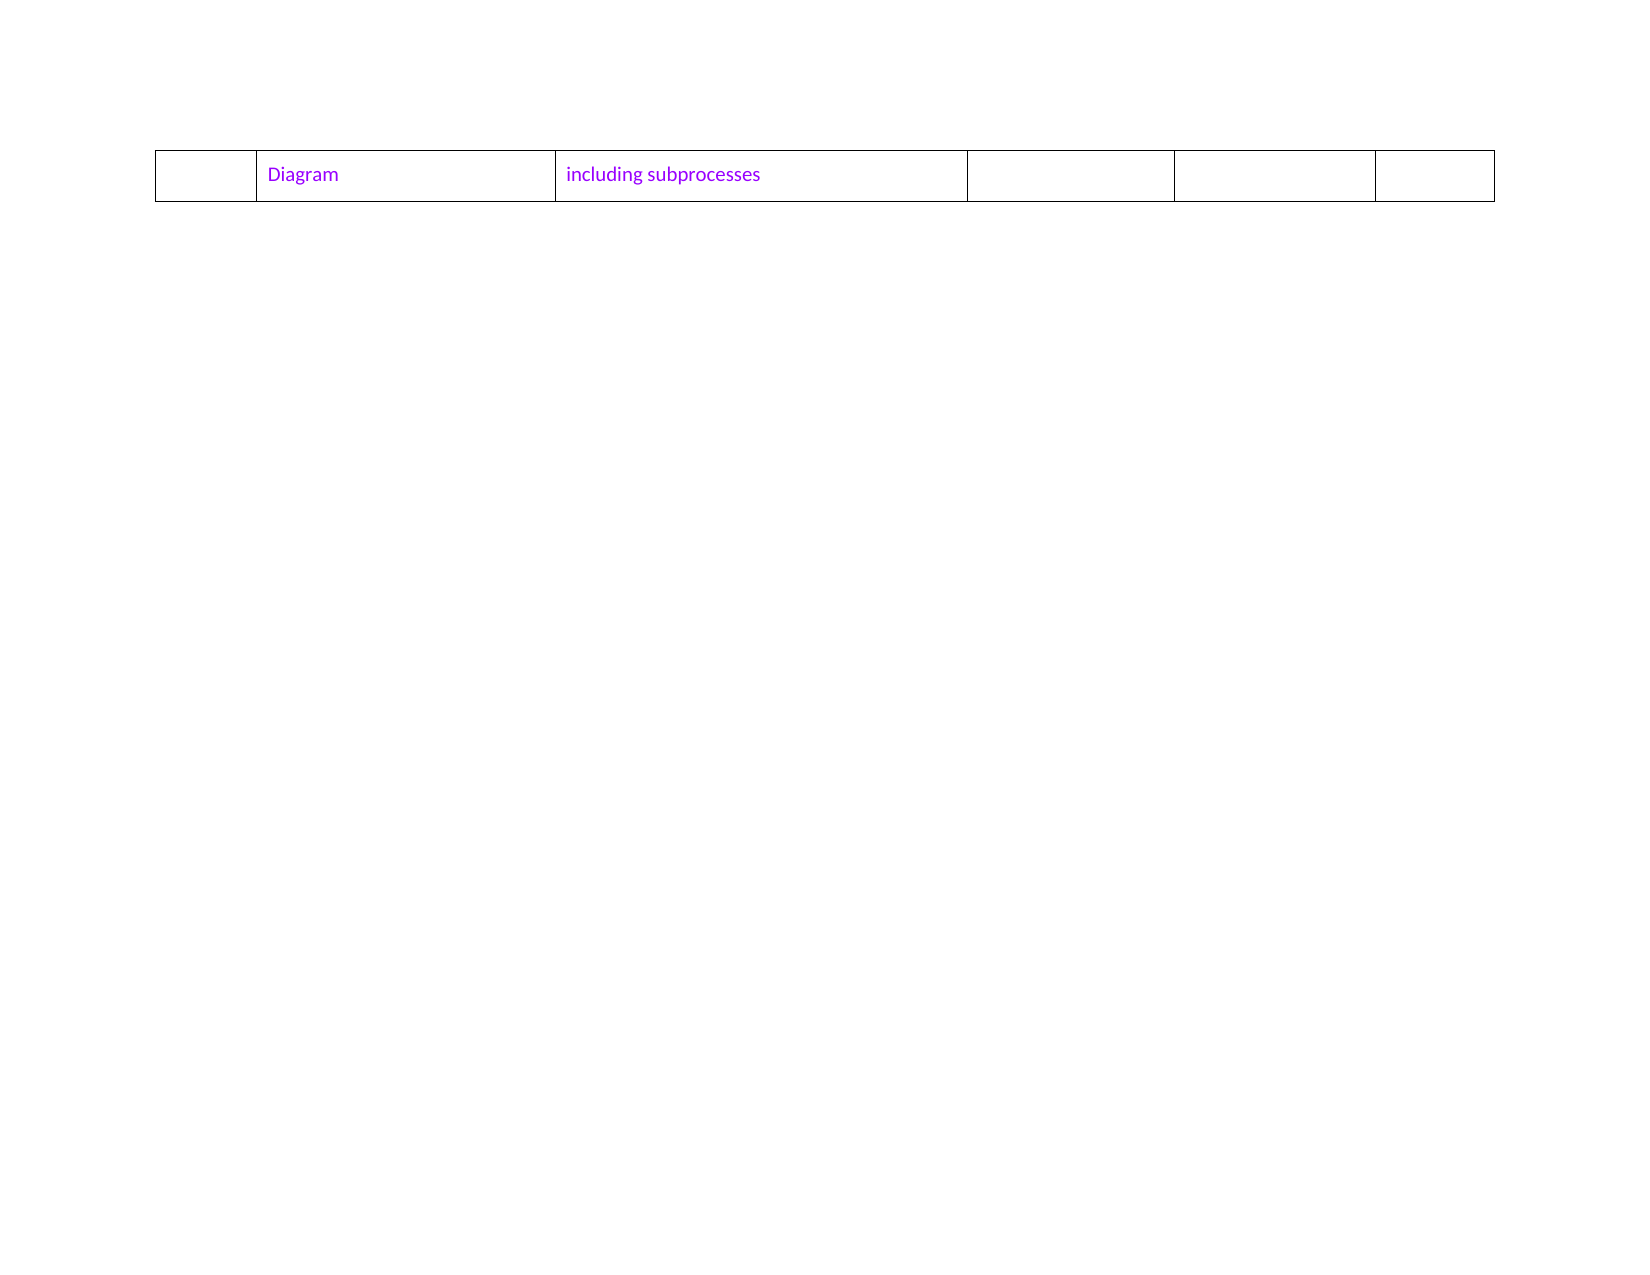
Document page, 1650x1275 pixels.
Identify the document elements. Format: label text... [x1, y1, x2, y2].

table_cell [556, 151, 967, 201]
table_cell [257, 151, 555, 201]
table_cell 9. [156, 151, 256, 201]
table_cell 1 day [968, 151, 1174, 201]
table_cell B [1376, 151, 1494, 201]
table_cell 2/1/2019 [1175, 151, 1375, 201]
